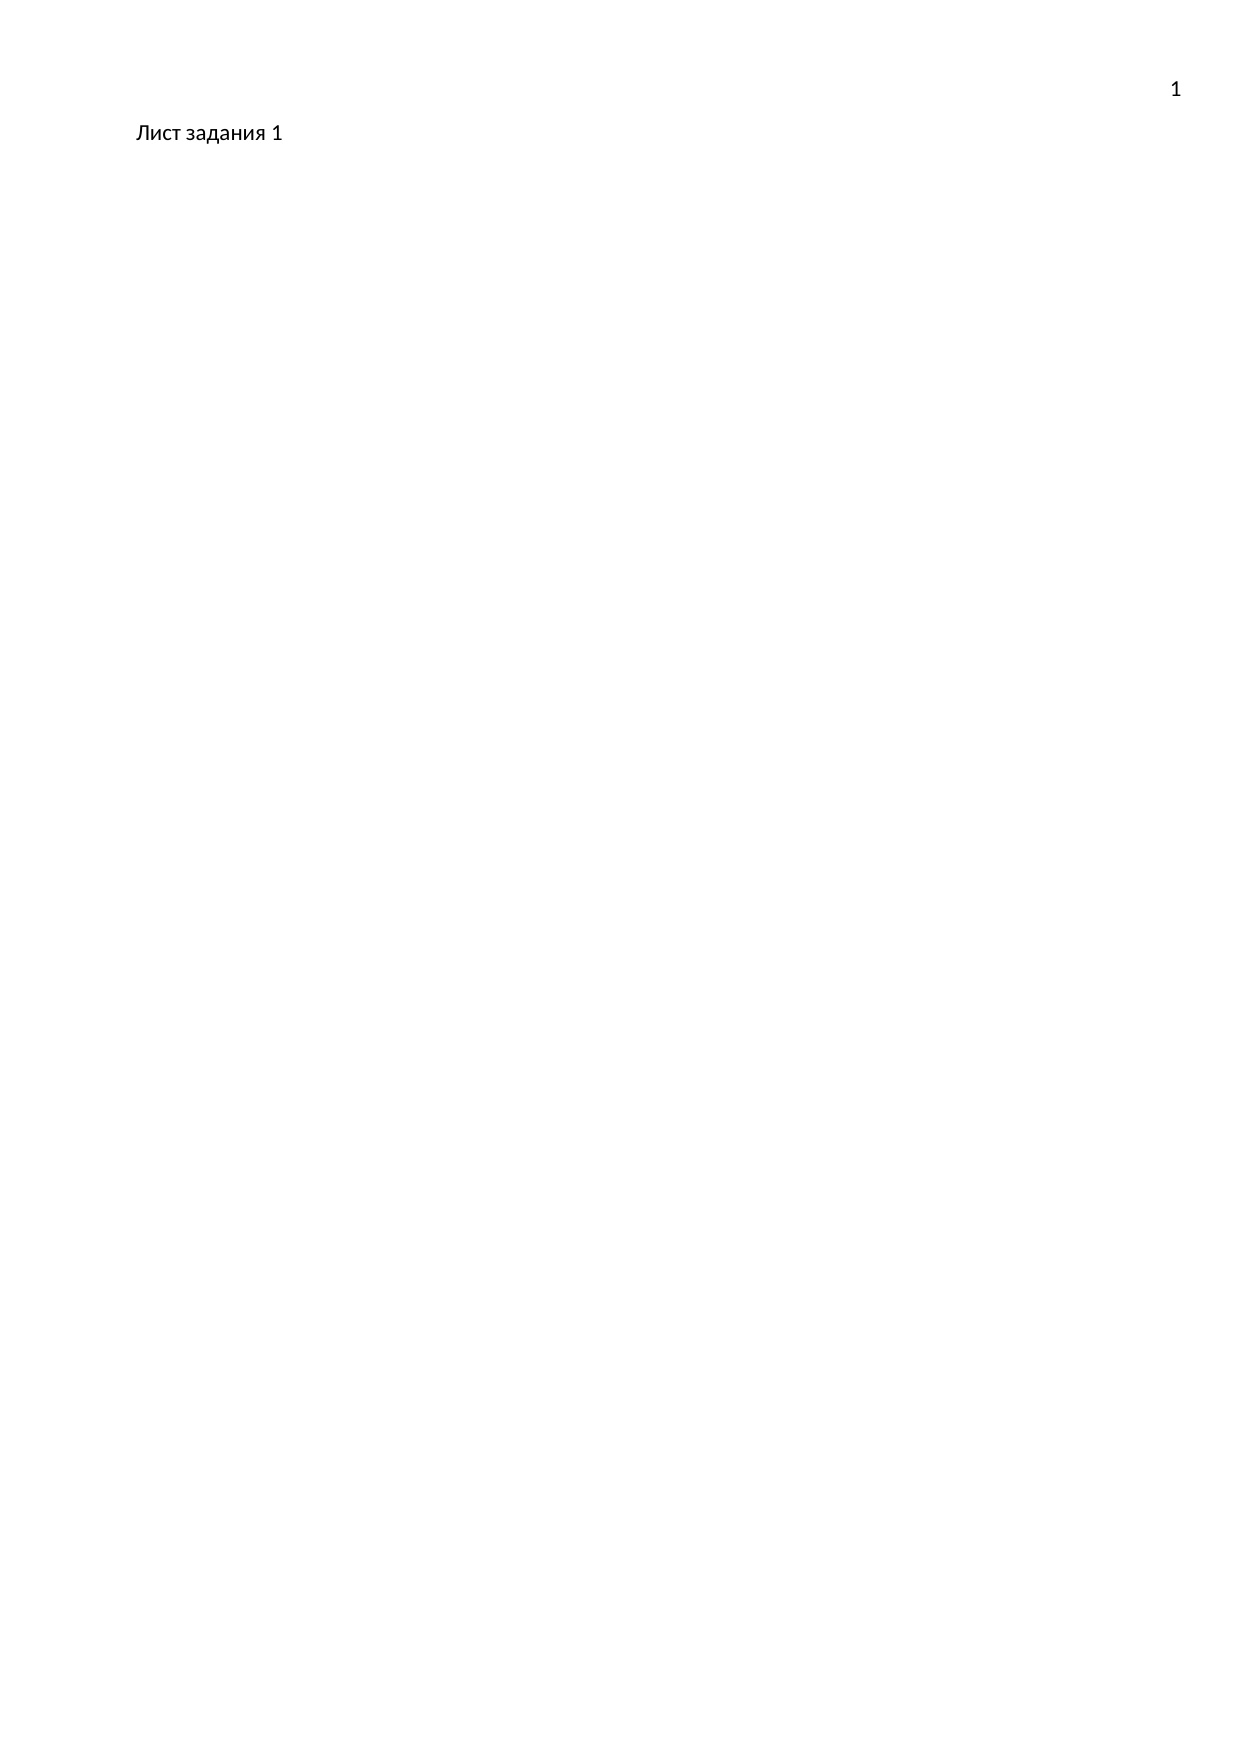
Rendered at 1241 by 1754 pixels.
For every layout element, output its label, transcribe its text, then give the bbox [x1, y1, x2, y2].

text Лист задания 1 [136, 118, 1181, 146]
